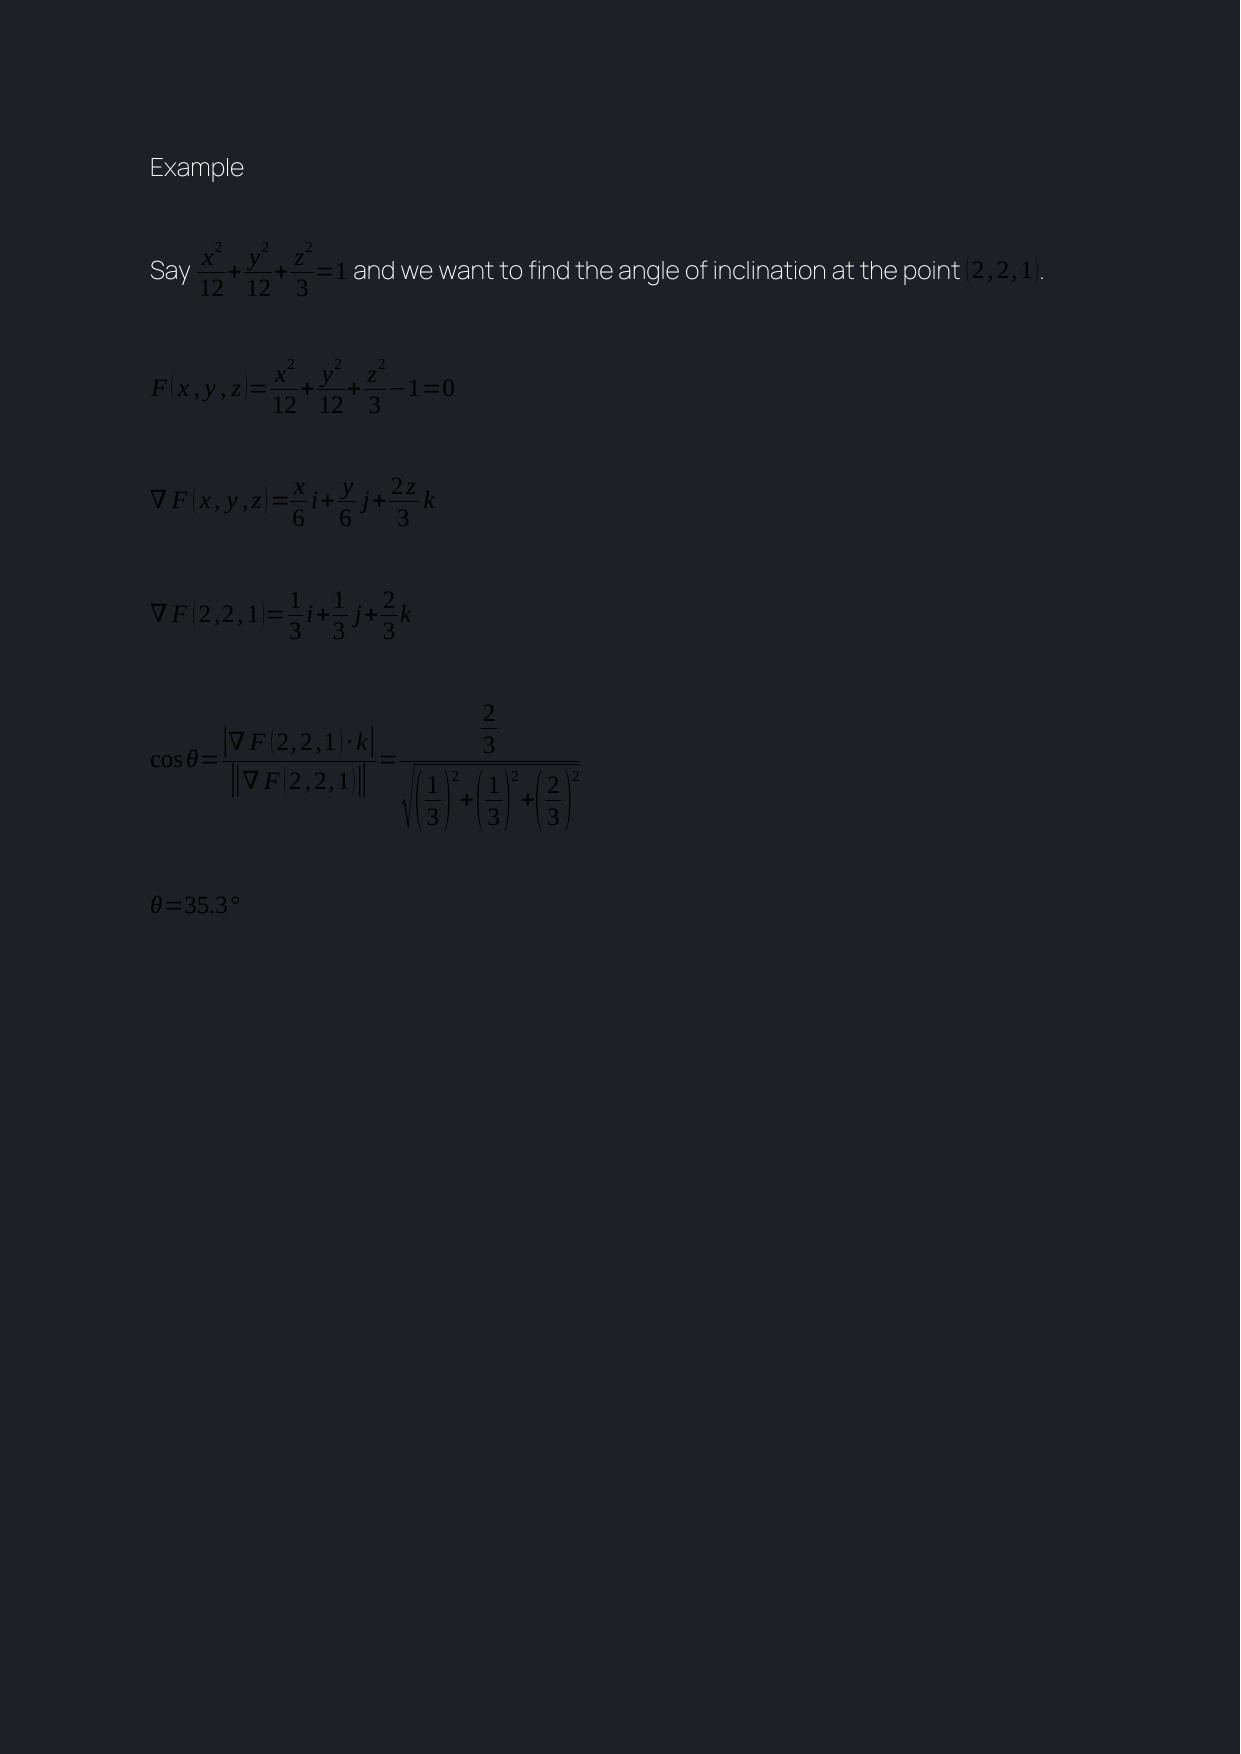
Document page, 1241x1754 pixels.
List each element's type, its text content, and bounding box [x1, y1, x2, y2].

text Say and we want to find the angle of inclination at the point . [150, 239, 1090, 301]
text Example [150, 150, 1090, 184]
